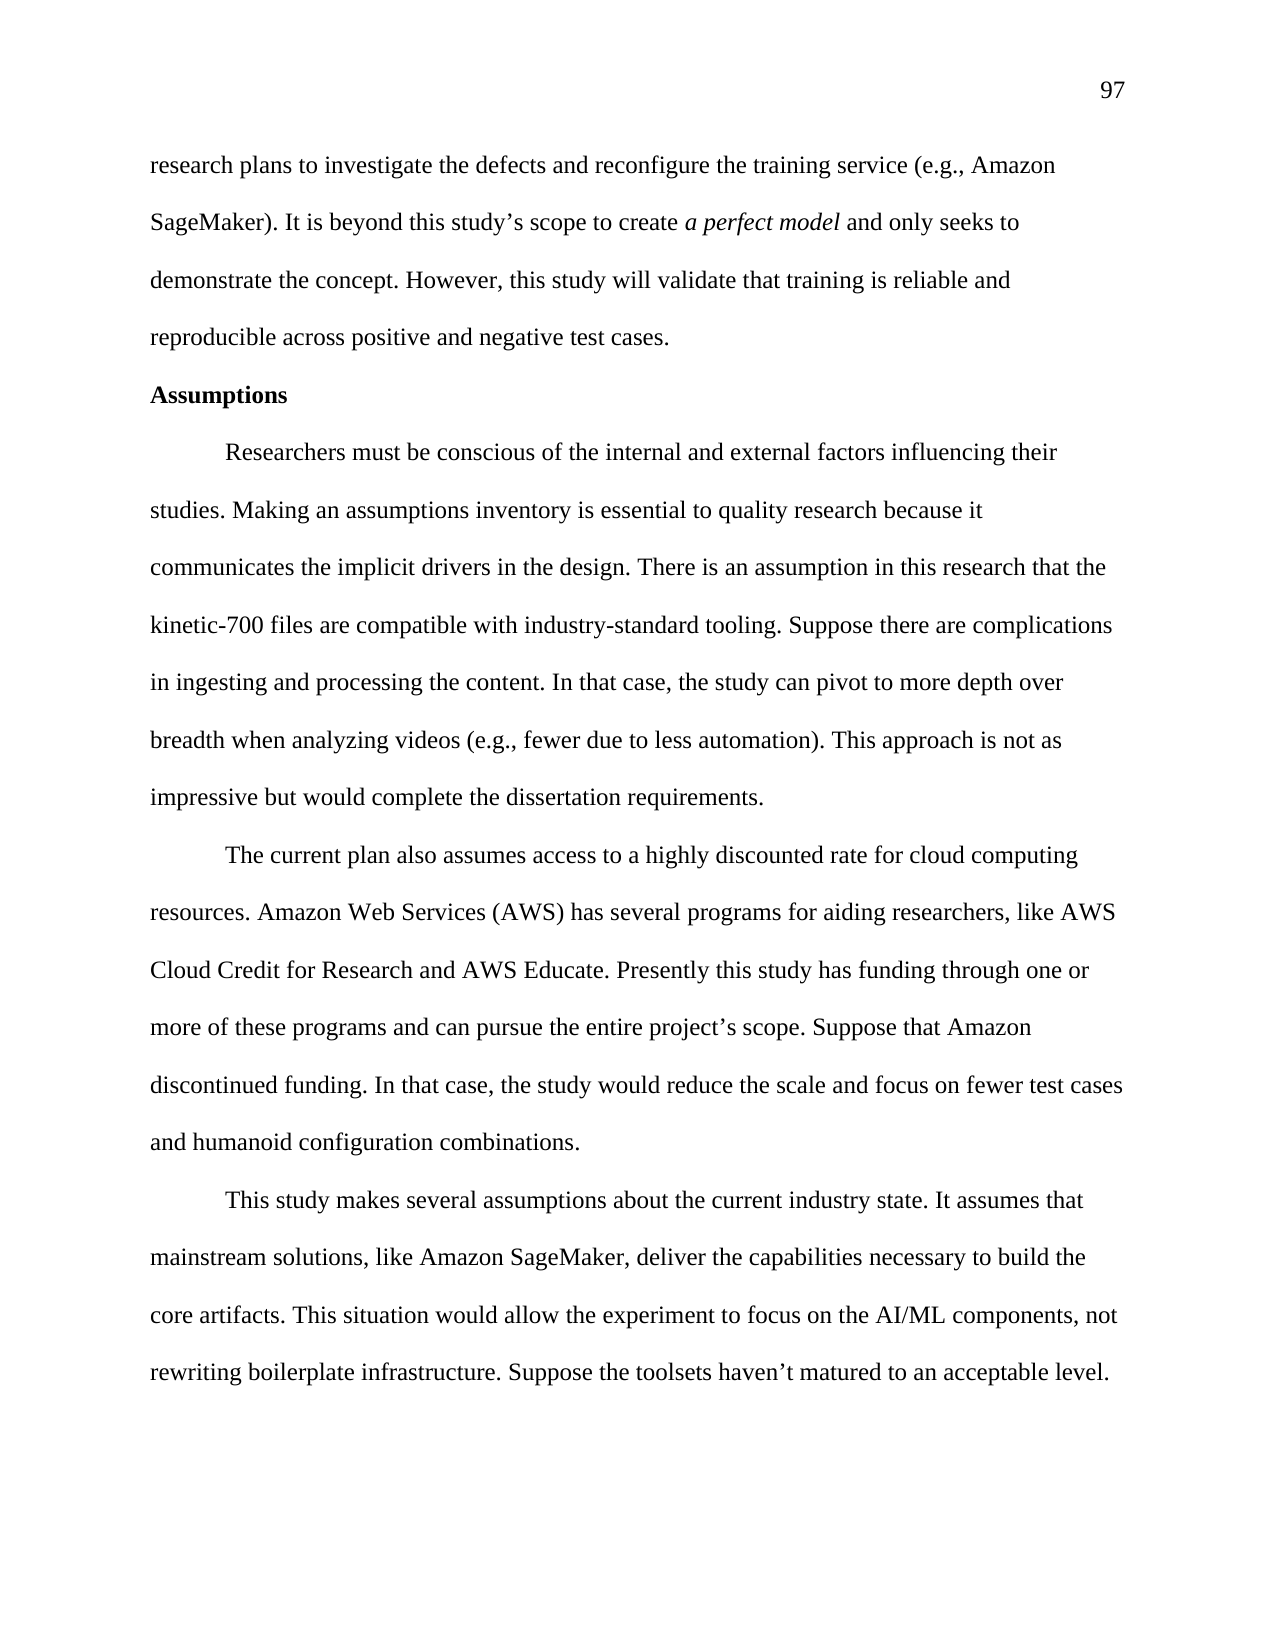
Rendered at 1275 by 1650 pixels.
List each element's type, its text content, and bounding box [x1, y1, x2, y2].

text The current plan also assumes access to a highly discounted rate for cloud computing resources. Amazon Web Services (AWS) has several programs for aiding researchers, like AWS Cloud Credit for Research and AWS Educate. Presently this study has funding through one or more of these programs and can pursue the entire project’s scope. Suppose that Amazon discontinued funding. In that case, the study would reduce the scale and focus on fewer test cases and humanoid configuration combinations. [150, 840, 1125, 1156]
text Researchers must be conscious of the internal and external factors influencing their studies. Making an assumptions inventory is essential to quality research because it communicates the implicit drivers in the design. There is an assumption in this research that the kinetic-700 files are compatible with industry-standard tooling. Suppose there are complications in ingesting and processing the content. In that case, the study can pivot to more depth over breadth when analyzing videos (e.g., fewer due to less automation). This approach is not as impressive but would complete the dissertation requirements. [150, 437, 1125, 811]
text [150, 1185, 1125, 1386]
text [150, 150, 1125, 351]
subtitle Assumptions [150, 380, 1125, 409]
